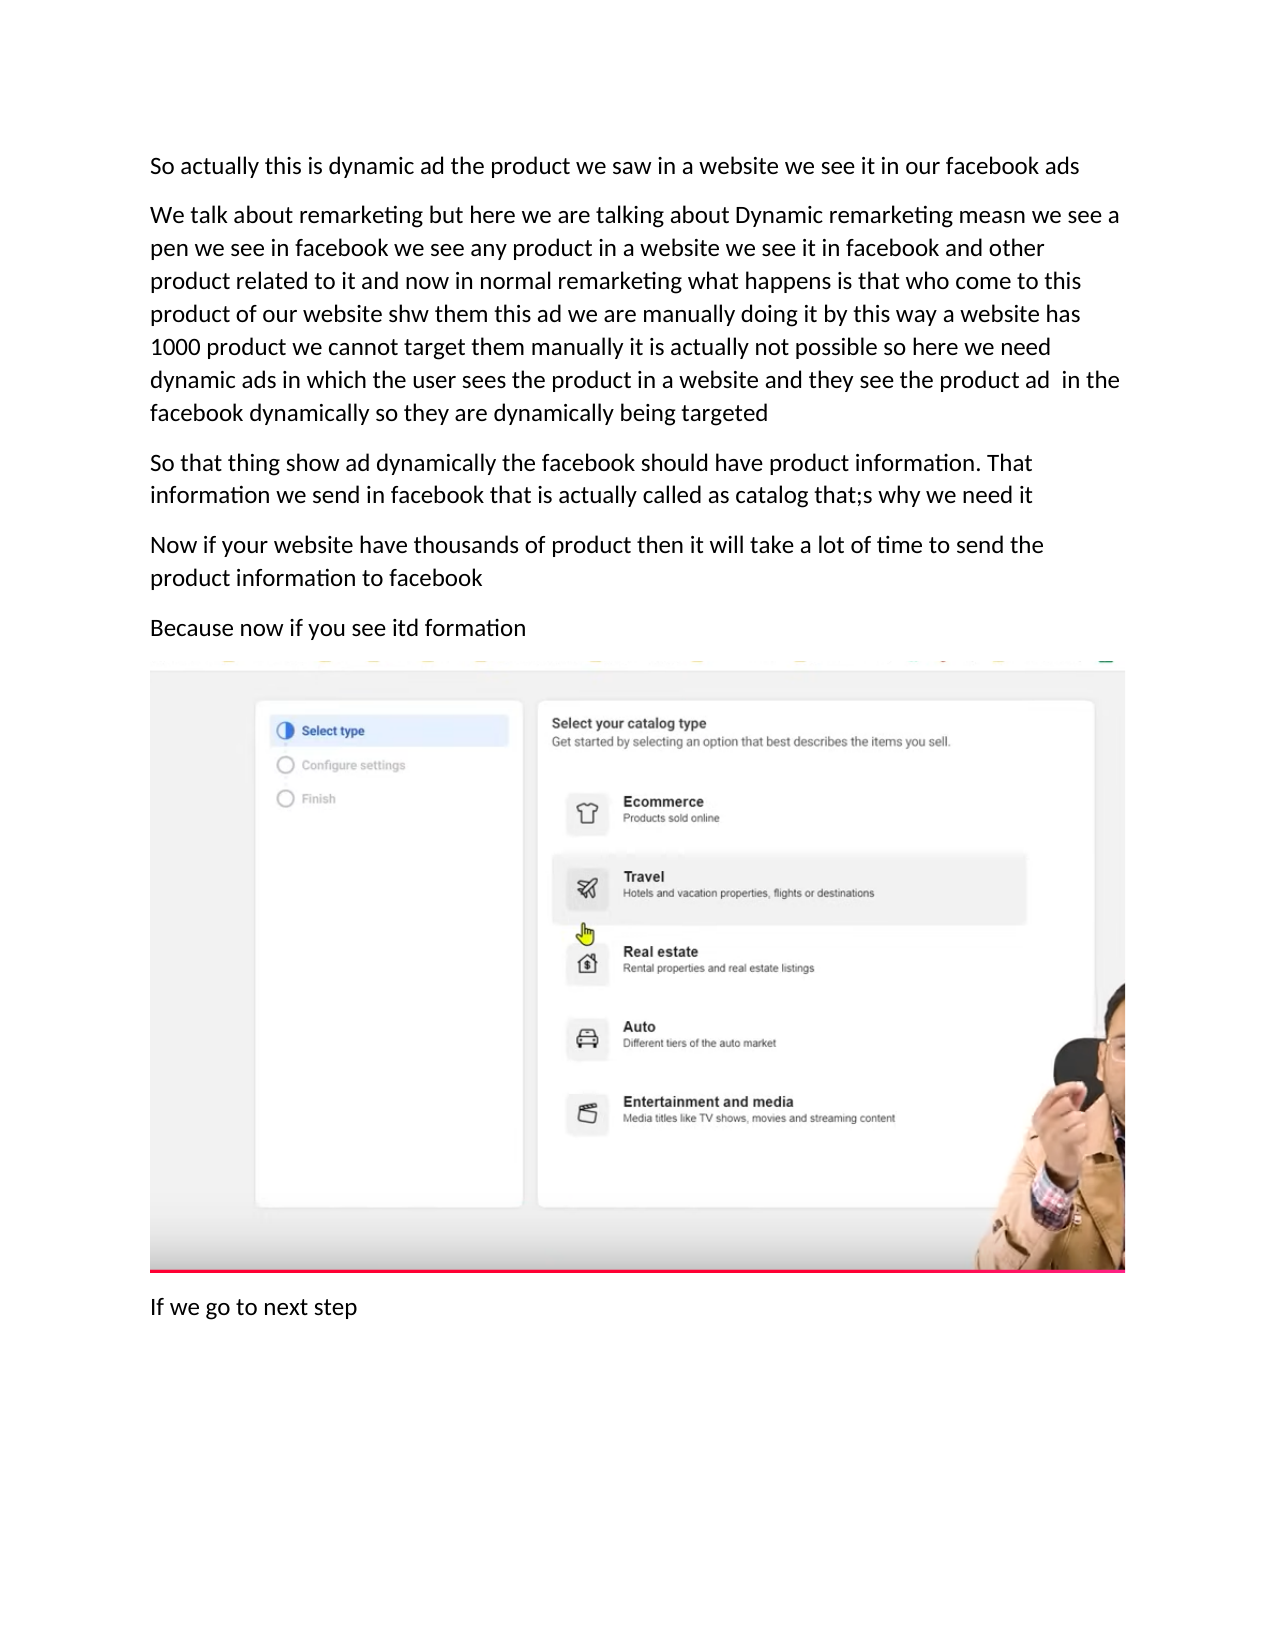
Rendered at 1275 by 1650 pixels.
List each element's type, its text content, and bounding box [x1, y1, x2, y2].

picture [150, 661, 1125, 1273]
text So actually this is dynamic ad the product we saw in a website we see it in our facebook ads [150, 150, 1125, 181]
text Now if your website have thousands of product then it will take a lot of time to send the product information to facebook [150, 529, 1125, 593]
text We talk about remarketing but here we are talking about Dynamic remarketing measn we see a pen we see in facebook we see any product in a website we see it in facebook and other product related to it and now in normal remarketing what happens is that who come to this product of our website shw them this ad we are manually doing it by this way a website has 1000 product we cannot target them manually it is actually not possible so here we need dynamic ads in which the user sees the product in a website and they see the product ad in the facebook dynamically so they are dynamically being targeted [150, 199, 1125, 428]
text If we go to next step [150, 1291, 1125, 1322]
text Because now if you see itd formation [150, 612, 1125, 642]
text So that thing show ad dynamically the facebook should have product information. That information we send in facebook that is actually called as catalog that;s why we need it [150, 447, 1125, 510]
